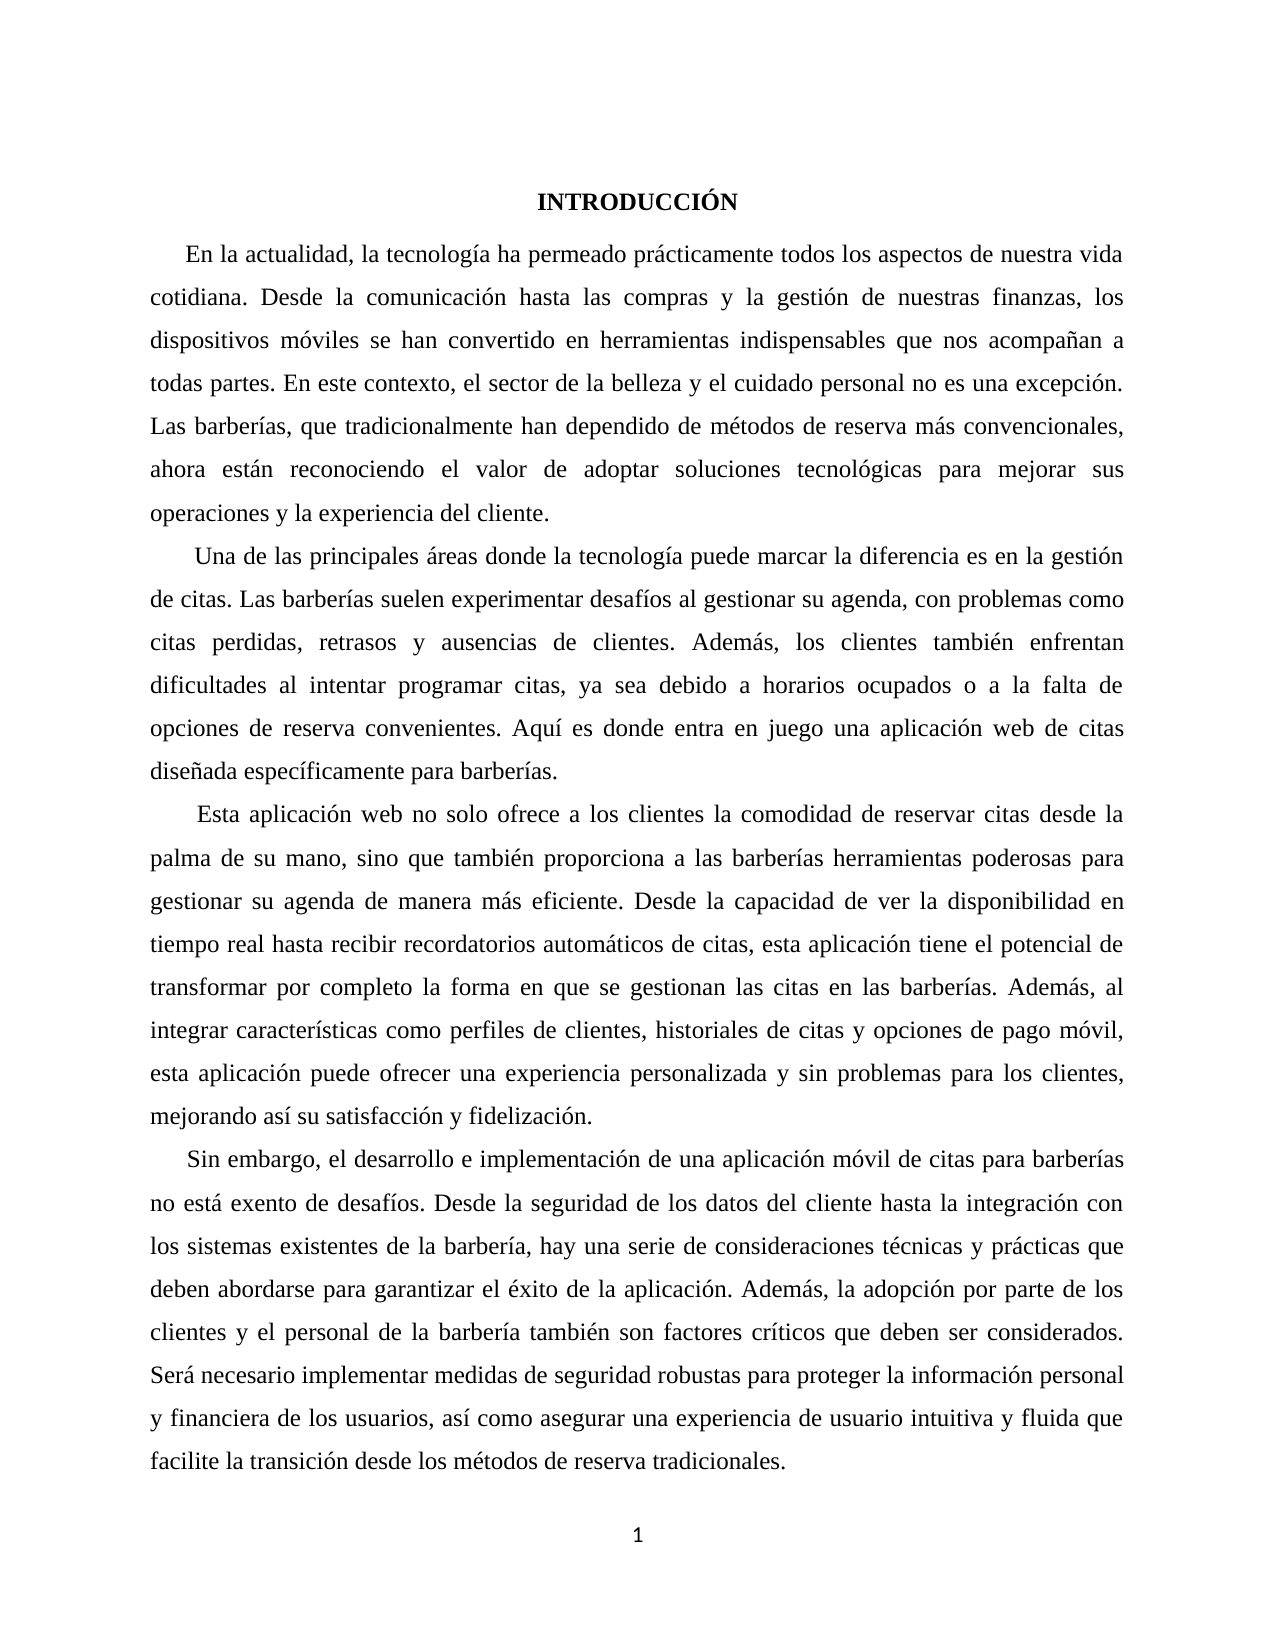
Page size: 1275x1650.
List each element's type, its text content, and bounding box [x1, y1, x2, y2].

text Esta aplicación web no solo ofrece a los clientes la comodidad de reservar citas desde la palma de su mano, sino que también proporciona a las barberías herramientas poderosas para gestionar su agenda de manera más eficiente. Desde la capacidad de ver la disponibilidad en tiempo real hasta recibir recordatorios automáticos de citas, esta aplicación tiene el potencial de transformar por completo la forma en que se gestionan las citas en las barberías. Además, al integrar características como perfiles de clientes, historiales de citas y opciones de pago móvil, esta aplicación puede ofrecer una experiencia personalizada y sin problemas para los clientes, mejorando así su satisfacción y fidelización. [150, 799, 1125, 1130]
text Sin embargo, el desarrollo e implementación de una aplicación móvil de citas para barberías no está exento de desafíos. Desde la seguridad de los datos del cliente hasta la integración con los sistemas existentes de la barbería, hay una serie de consideraciones técnicas y prácticas que deben abordarse para garantizar el éxito de la aplicación. Además, la adopción por parte de los clientes y el personal de la barbería también son factores críticos que deben ser considerados. Será necesario implementar medidas de seguridad robustas para proteger la información personal y financiera de los usuarios, así como asegurar una experiencia de usuario intuitiva y fluida que facilite la transición desde los métodos de reserva tradicionales. [150, 1144, 1125, 1475]
text En la actualidad, la tecnología ha permeado prácticamente todos los aspectos de nuestra vida cotidiana. Desde la comunicación hasta las compras y la gestión de nuestras finanzas, los dispositivos móviles se han convertido en herramientas indispensables que nos acompañan a todas partes. En este contexto, el sector de la belleza y el cuidado personal no es una excepción. Las barberías, que tradicionalmente han dependido de métodos de reserva más convencionales, ahora están reconociendo el valor de adoptar soluciones tecnológicas para mejorar sus operaciones y la experiencia del cliente. [150, 239, 1125, 526]
text Una de las principales áreas donde la tecnología puede marcar la diferencia es en la gestión de citas. Las barberías suelen experimentar desafíos al gestionar su agenda, con problemas como citas perdidas, retrasos y ausencias de clientes. Además, los clientes también enfrentan dificultades al intentar programar citas, ya sea debido a horarios ocupados o a la falta de opciones de reserva convenientes. Aquí es donde entra en juego una aplicación web de citas diseñada específicamente para barberías. [150, 541, 1125, 785]
text INTRODUCCIÓN [150, 187, 1125, 216]
